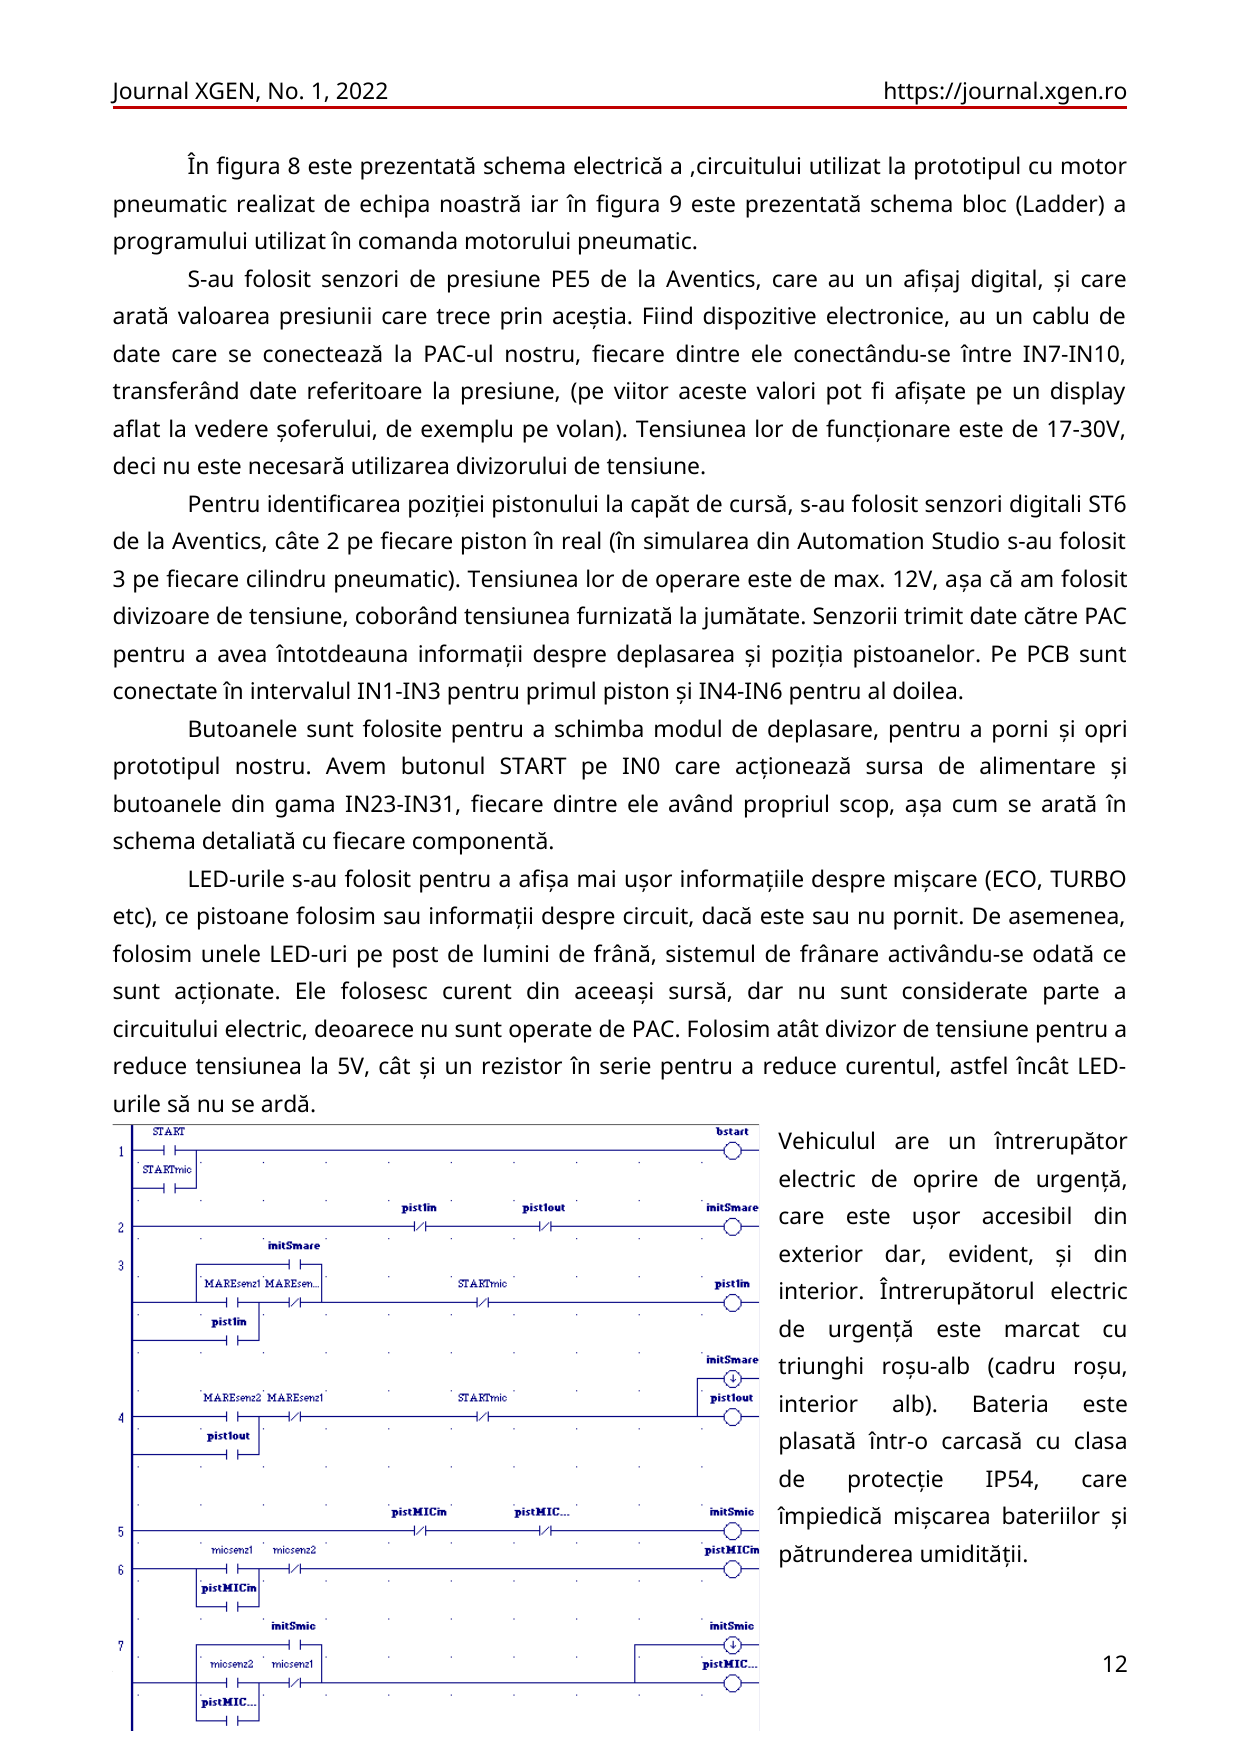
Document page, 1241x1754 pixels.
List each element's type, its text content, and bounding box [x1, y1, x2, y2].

picture [112, 1124, 759, 1732]
text Vehiculul are un întrerupător electric de oprire de urgență, care este ușor accesibil din exterior dar, evident, şi din interior. Întrerupătorul electric de urgență este marcat cu triunghi roșu-alb (cadru roșu, interior alb). Bateria este plasată într-o carcasă cu clasa de protecție IP54, care împiedică mișcarea bateriilor şi pătrunderea umidităţii. [759, 1125, 1128, 1569]
text Pentru identificarea poziţiei pistonului la capăt de cursă, s-au folosit senzori digitali ST6 de la Aventics, câte 2 pe fiecare piston în real (în simularea din Automation Studio s-au folosit 3 pe fiecare cilindru pneumatic). Tensiunea lor de operare este de max. 12V, așa că am folosit divizoare de tensiune, coborând tensiunea furnizată la jumătate. Senzorii trimit date către PAC pentru a avea întotdeauna informații despre deplasarea şi poziţia pistoanelor. Pe PCB sunt conectate în intervalul IN1-IN3 pentru primul piston şi IN4-IN6 pentru al doilea. [112, 487, 1128, 706]
text LED-urile s-au folosit pentru a afișa mai ușor informațiile despre mișcare (ECO, TURBO etc), ce pistoane folosim sau informații despre circuit, dacă este sau nu pornit. De asemenea, folosim unele LED-uri pe post de lumini de frână, sistemul de frânare activându-se odată ce sunt acţionate. Ele folosesc curent din aceeași sursă, dar nu sunt considerate parte a circuitului electric, deoarece nu sunt operate de PAC. Folosim atât divizor de tensiune pentru a reduce tensiunea la 5V, cât și un rezistor în serie pentru a reduce curentul, astfel încât LED-urile să nu se ardă. [112, 862, 1128, 1119]
text Butoanele sunt folosite pentru a schimba modul de deplasare, pentru a porni și opri prototipul nostru. Avem butonul START pe IN0 care acţionează sursa de alimentare și butoanele din gama IN23-IN31, fiecare dintre ele având propriul scop, așa cum se arată în schema detaliată cu fiecare componentă. [112, 712, 1128, 856]
text În figura 8 este prezentată schema electrică a ,circuitului utilizat la prototipul cu motor pneumatic realizat de echipa noastră iar în figura 9 este prezentată schema bloc (Ladder) a programului utilizat în comanda motorului pneumatic. [112, 150, 1128, 256]
text S-au folosit senzori de presiune PE5 de la Aventics, care au un afișaj digital, şi care arată valoarea presiunii care trece prin aceştia. Fiind dispozitive electronice, au un cablu de date care se conectează la PAC-ul nostru, fiecare dintre ele conectându-se între IN7-IN10, transferând date referitoare la presiune, (pe viitor aceste valori pot fi afişate pe un display aflat la vedere şoferului, de exemplu pe volan). Tensiunea lor de funcționare este de 17-30V, deci nu este necesară utilizarea divizorului de tensiune. [112, 262, 1128, 481]
